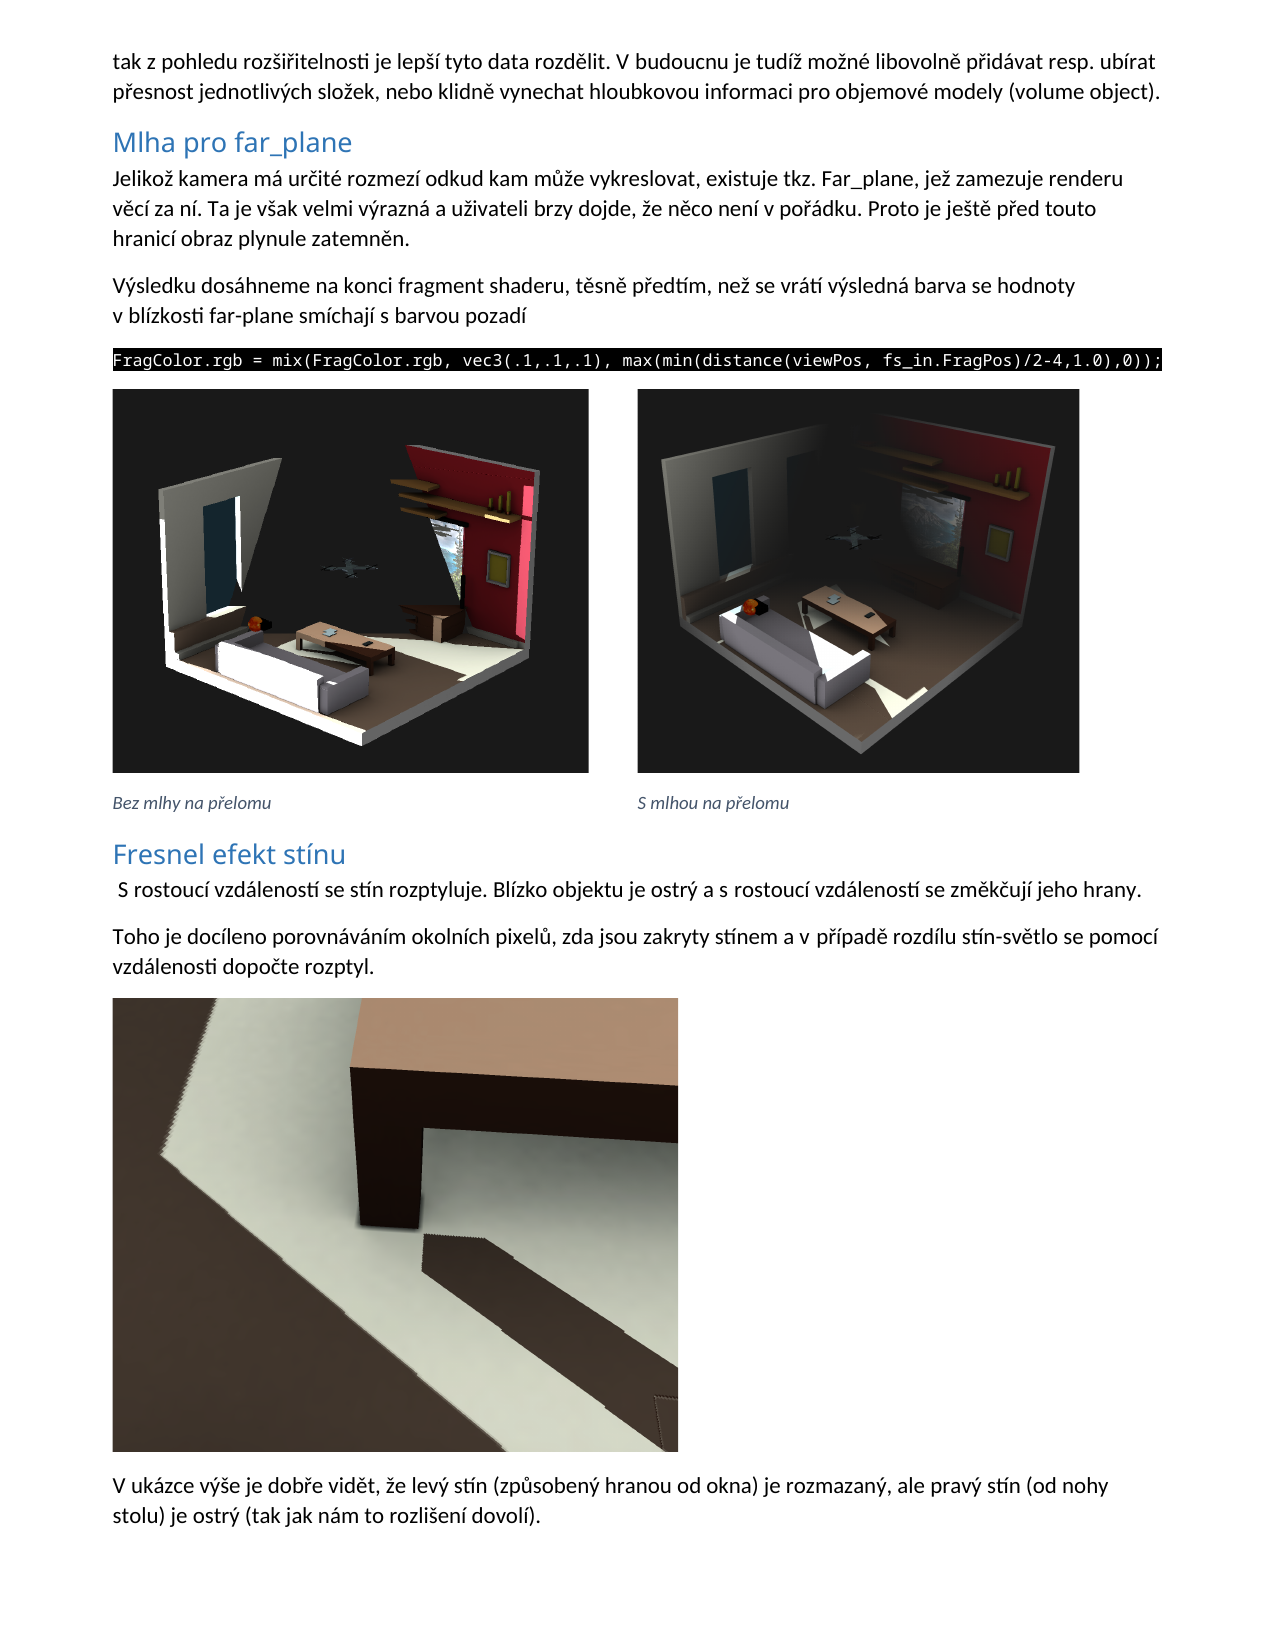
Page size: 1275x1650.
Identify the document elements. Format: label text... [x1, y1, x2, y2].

text S rostoucí vzdáleností se stín rozptyluje. Blízko objektu je ostrý a s rostoucí vzdáleností se změkčují jeho hrany. [112, 875, 1162, 903]
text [112, 47, 1162, 105]
picture [637, 389, 1080, 773]
text Toho je docíleno porovnáváním okolních pixelů, zda jsou zakryty stínem a v případě rozdílu stín-světlo se pomocí vzdálenosti dopočte rozptyl. [112, 922, 1162, 980]
subtitle Mlha pro far_plane [112, 124, 1162, 161]
subtitle Fresnel efekt stínu [112, 835, 1162, 872]
text Výsledku dosáhneme na konci fragment shaderu, těsně předtím, než se vrátí výsledná barva se hodnoty v blízkosti far-plane smíchají s barvou pozadí [112, 271, 1162, 329]
text Jelikož kamera má určité rozmezí odkud kam může vykreslovat, existuje tkz. Far_plane, jež zamezuje renderu věcí za ní. Ta je však velmi výrazná a uživateli brzy dojde, že něco není v pořádku. Proto je ještě před touto hranicí obraz plynule zatemněn. [112, 164, 1162, 252]
picture [112, 389, 589, 773]
text V ukázce výše je dobře vidět, že levý stín (způsobený hranou od okna) je rozmazaný, ale pravý stín (od nohy stolu) je ostrý (tak jak nám to rozlišení dovolí). [112, 1471, 1162, 1529]
picture [112, 998, 679, 1452]
text Bez mlhy na přelomu S mlhou na přelomu [112, 791, 1162, 814]
